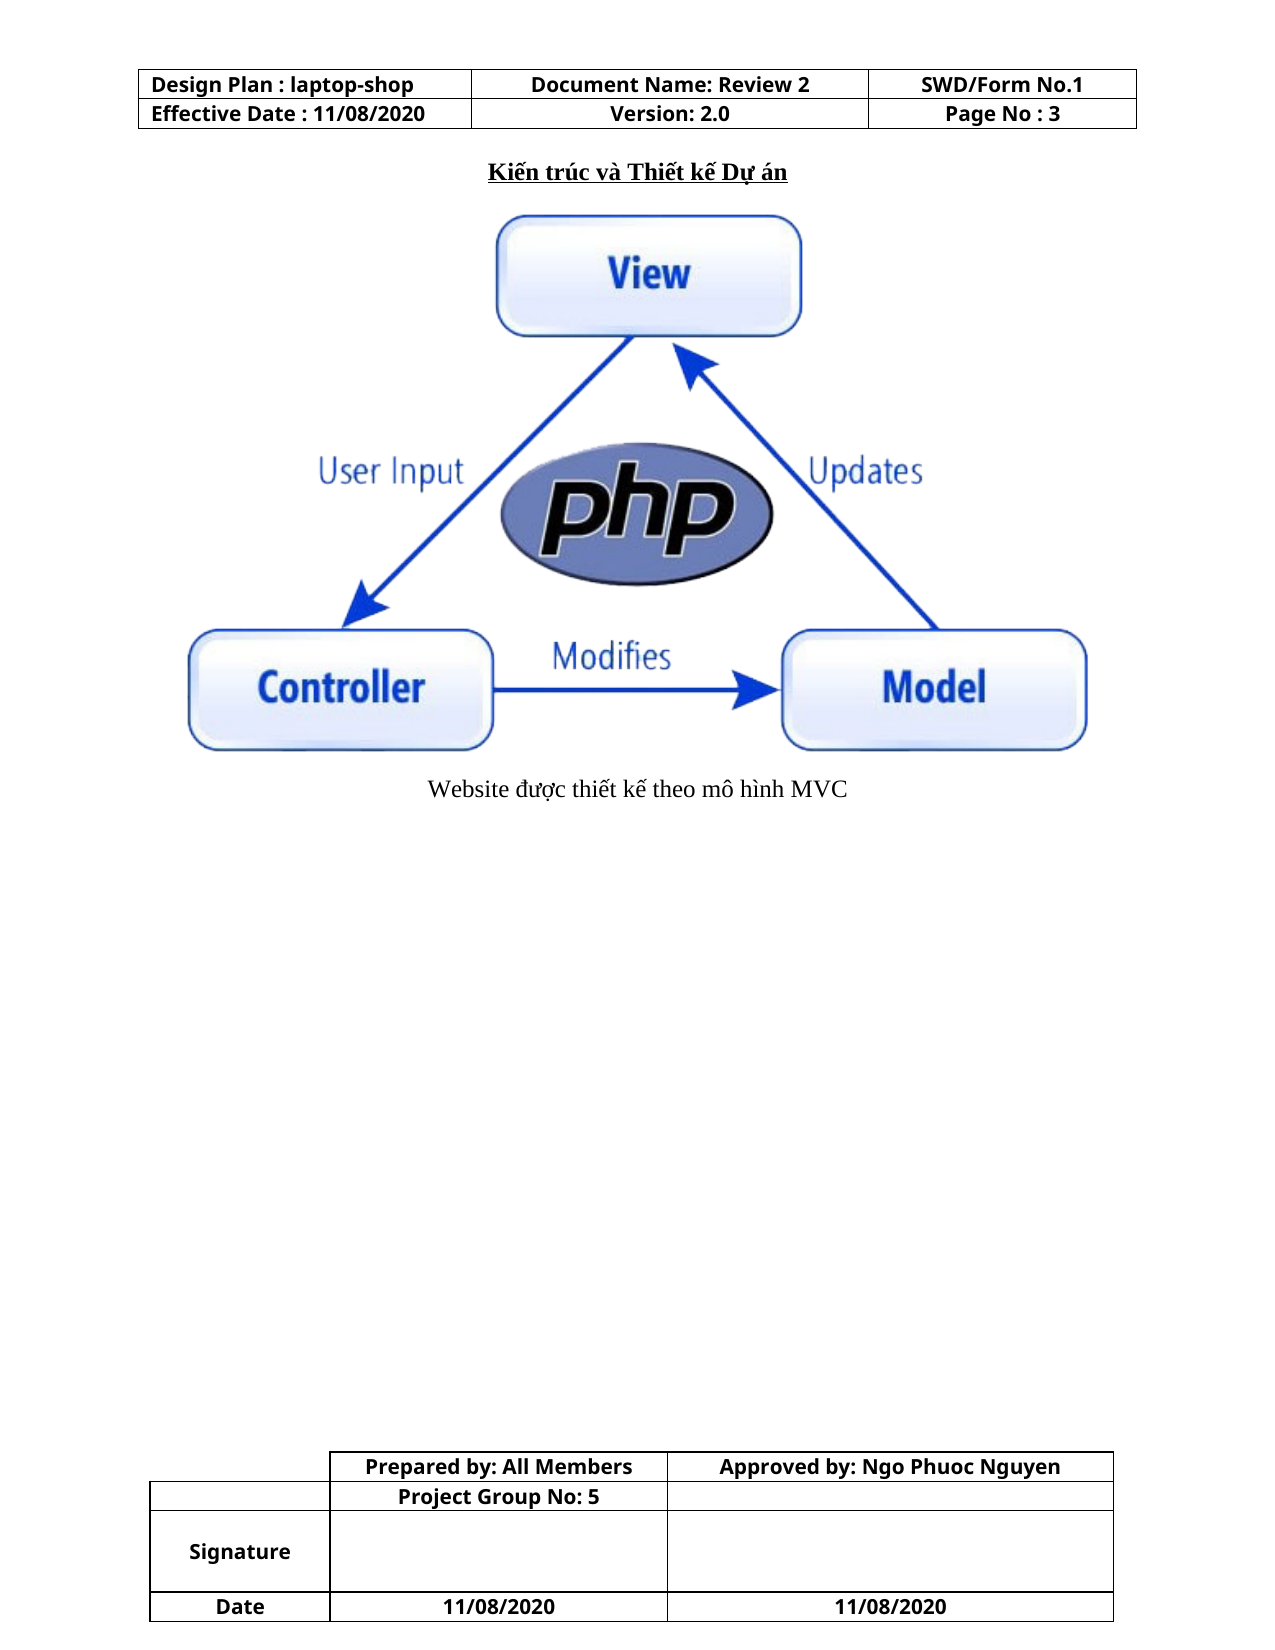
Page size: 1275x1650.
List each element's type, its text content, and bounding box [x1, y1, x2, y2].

text Website được thiết kế theo mô hình MVC [150, 774, 1125, 803]
picture [150, 196, 1125, 770]
subtitle Kiến trúc và Thiết kế Dự án [150, 157, 1125, 186]
